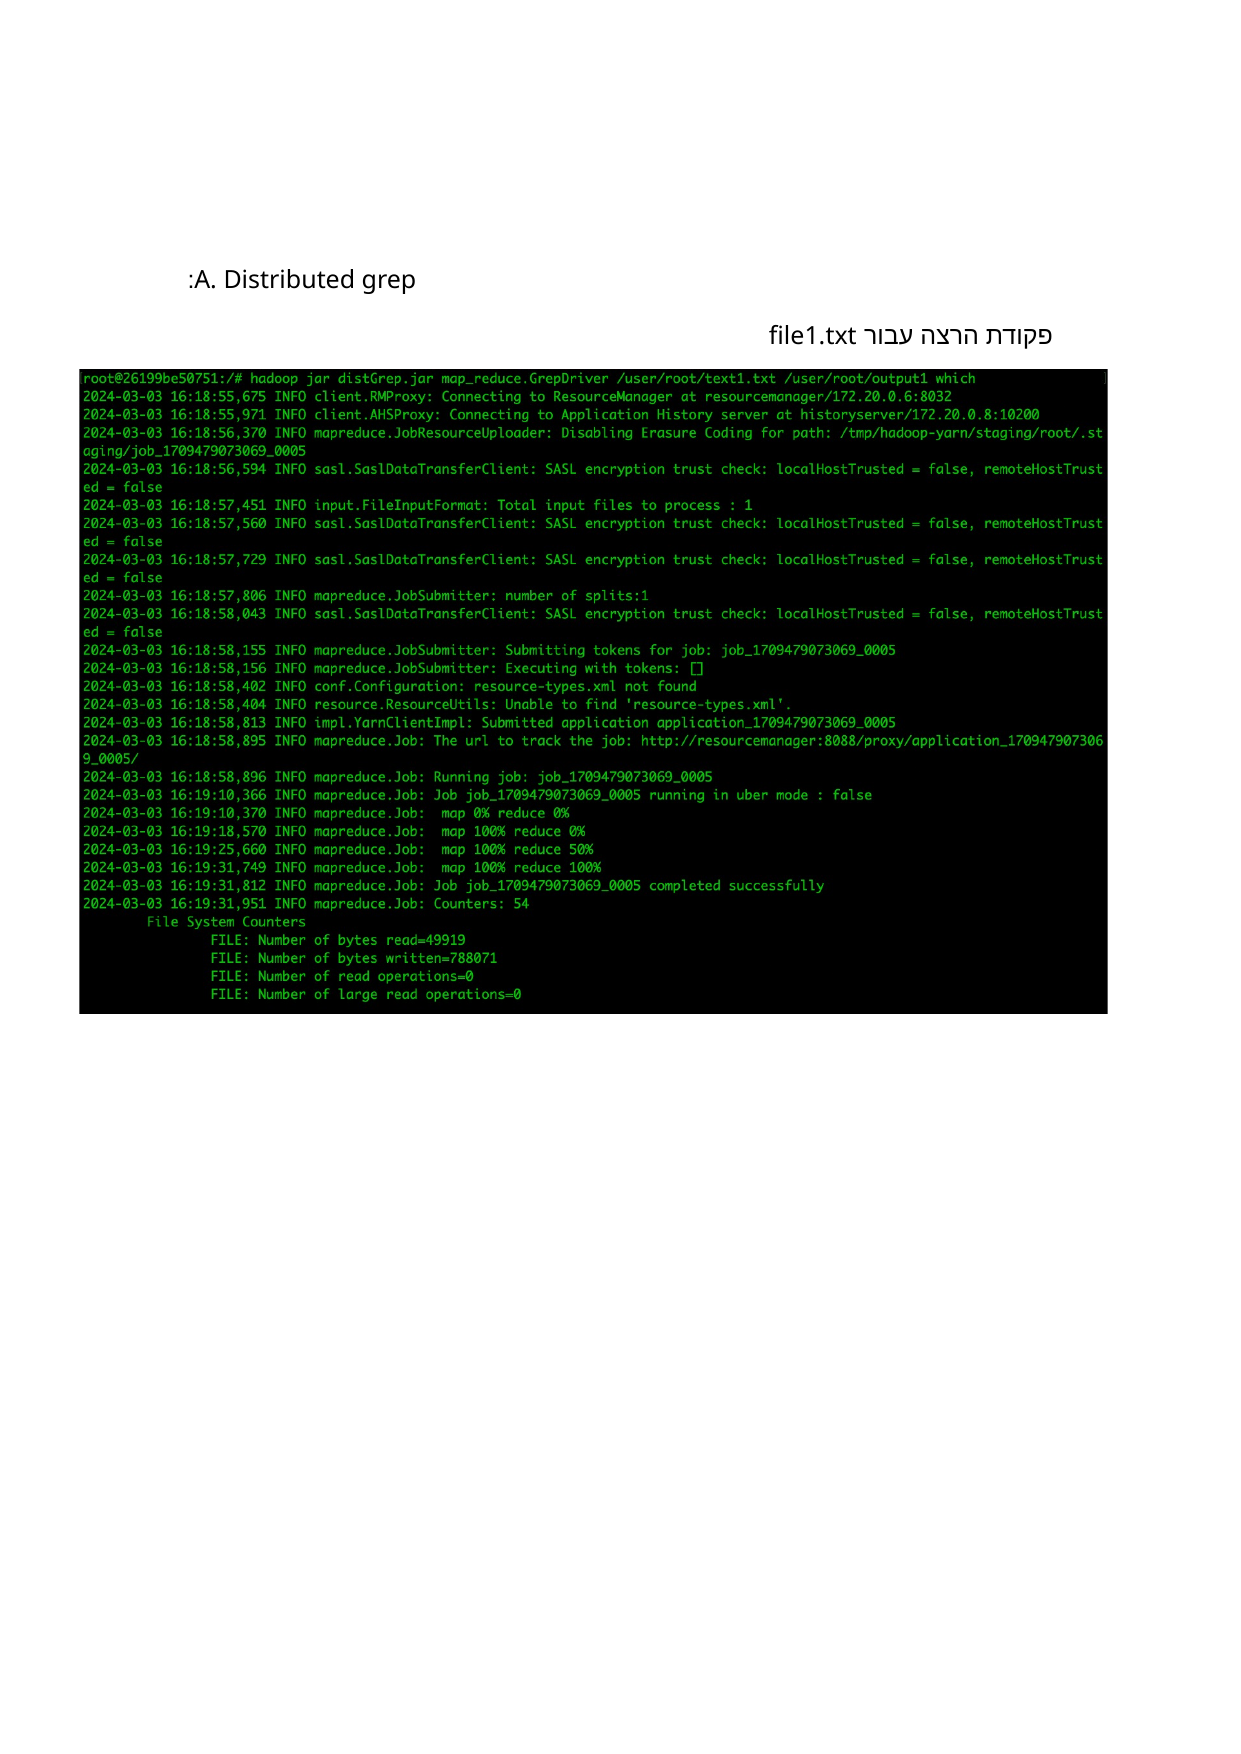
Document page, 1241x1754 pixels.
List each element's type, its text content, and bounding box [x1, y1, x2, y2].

text A. Distributed grep: [187, 262, 1053, 296]
picture [79, 369, 1107, 1014]
text פקודת הרצה עבור file1.txt [187, 317, 1053, 352]
